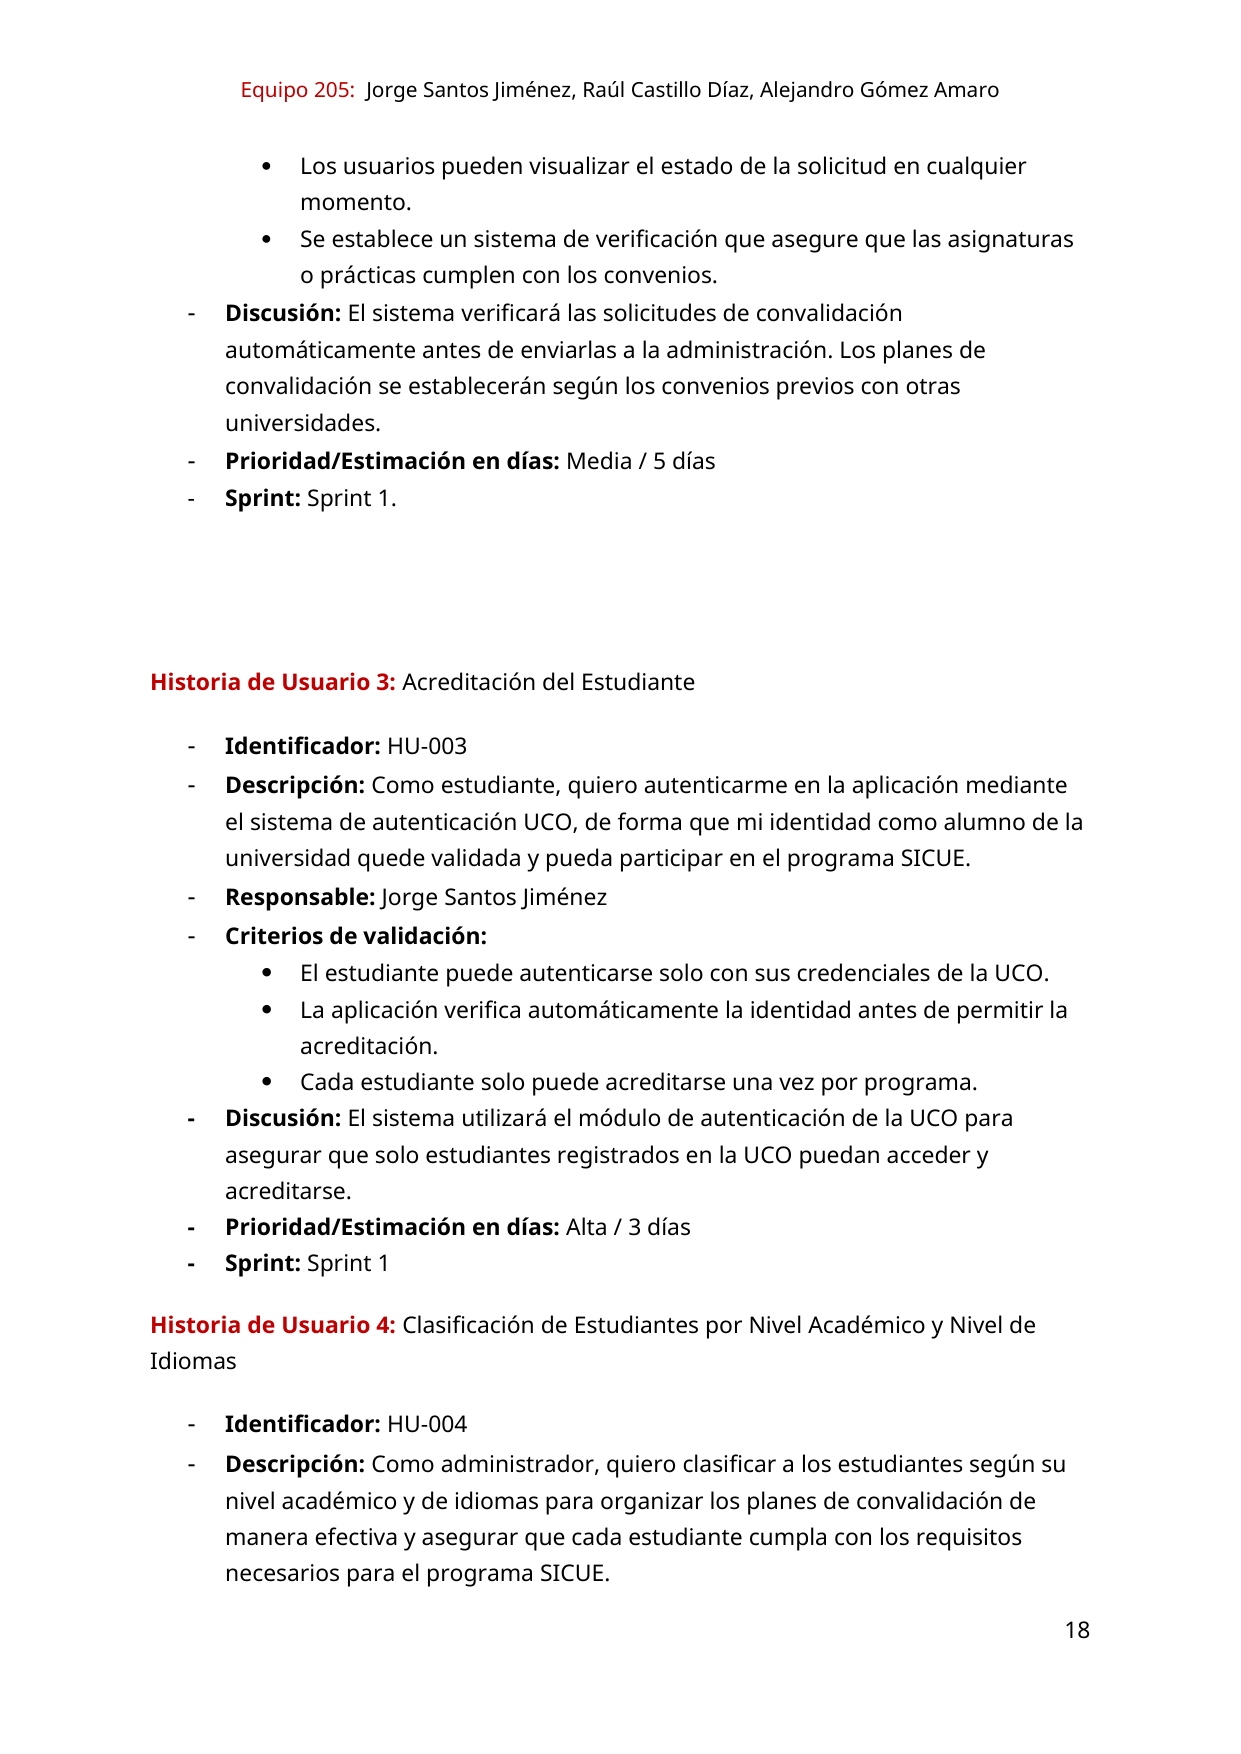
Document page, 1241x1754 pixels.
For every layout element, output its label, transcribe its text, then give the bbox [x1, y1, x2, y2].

list Discusión: El sistema verificará las solicitudes de convalidación automáticamente antes de enviarlas a la administración. Los planes de convalidación se establecerán según los convenios previos con otras universidades. [187, 295, 1090, 438]
text Historia de Usuario 3: Acreditación del Estudiante [150, 666, 1090, 697]
list Prioridad/Estimación en días: Media / 5 días [187, 443, 1090, 477]
list La aplicación verifica automáticamente la identidad antes de permitir la acreditación. [262, 993, 1090, 1061]
list Cada estudiante solo puede acreditarse una vez por programa. [262, 1066, 1090, 1097]
list Identificador: HU-003 [187, 727, 1090, 761]
list Identificador: HU-004 [187, 1406, 1090, 1440]
list Prioridad/Estimación en días: Alta / 3 días [187, 1211, 1090, 1242]
list El estudiante puede autenticarse solo con sus credenciales de la UCO. [262, 957, 1090, 988]
list Sprint: Sprint 1 [187, 1247, 1090, 1278]
list Descripción: Como administrador, quiero clasificar a los estudiantes según su nivel académico y de idiomas para organizar los planes de convalidación de manera efectiva y asegurar que cada estudiante cumpla con los requisitos necesarios para el programa SICUE. [187, 1446, 1090, 1588]
list Los usuarios pueden visualizar el estado de la solicitud en cualquier momento. [262, 150, 1090, 217]
list Descripción: Como estudiante, quiero autenticarme en la aplicación mediante el sistema de autenticación UCO, de forma que mi identidad como alumno de la universidad quede validada y pueda participar en el programa SICUE. [187, 767, 1090, 873]
text Historia de Usuario 4: Clasificación de Estudiantes por Nivel Académico y Nivel de Idiomas [150, 1308, 1090, 1376]
list Criterios de validación: [187, 918, 1090, 952]
list Se establece un sistema de verificación que asegure que las asignaturas o prácticas cumplen con los convenios. [262, 222, 1090, 290]
list Sprint: Sprint 1. [187, 482, 1090, 513]
list Responsable: Jorge Santos Jiménez [187, 878, 1090, 912]
list Discusión: El sistema utilizará el módulo de autenticación de la UCO para asegurar que solo estudiantes registrados en la UCO puedan acceder y acreditarse. [187, 1102, 1090, 1206]
